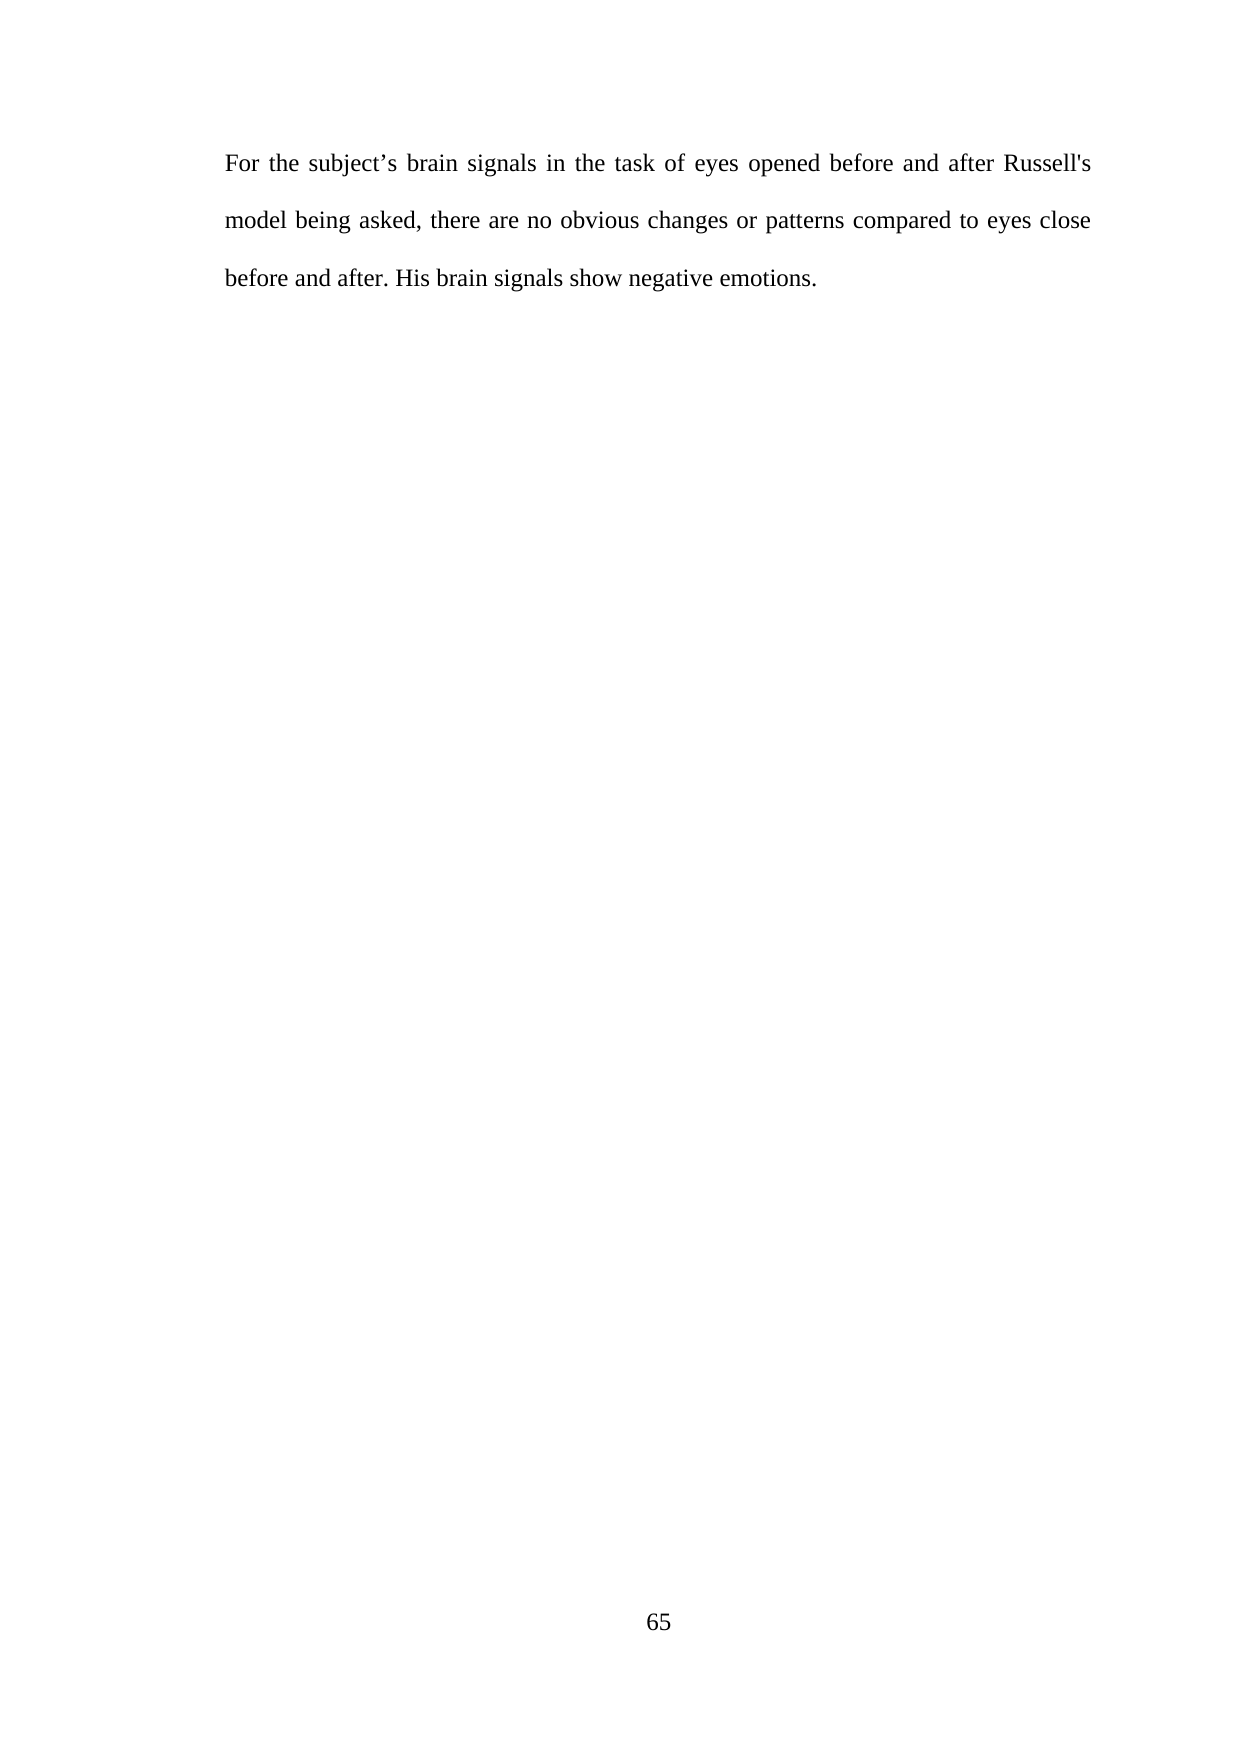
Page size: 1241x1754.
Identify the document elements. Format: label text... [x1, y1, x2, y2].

text For the subject’s brain signals in the task of eyes opened before and after Russell's model being asked, there are no obvious changes or patterns compared to eyes close before and after. His brain signals show negative emotions. [224, 148, 1092, 291]
